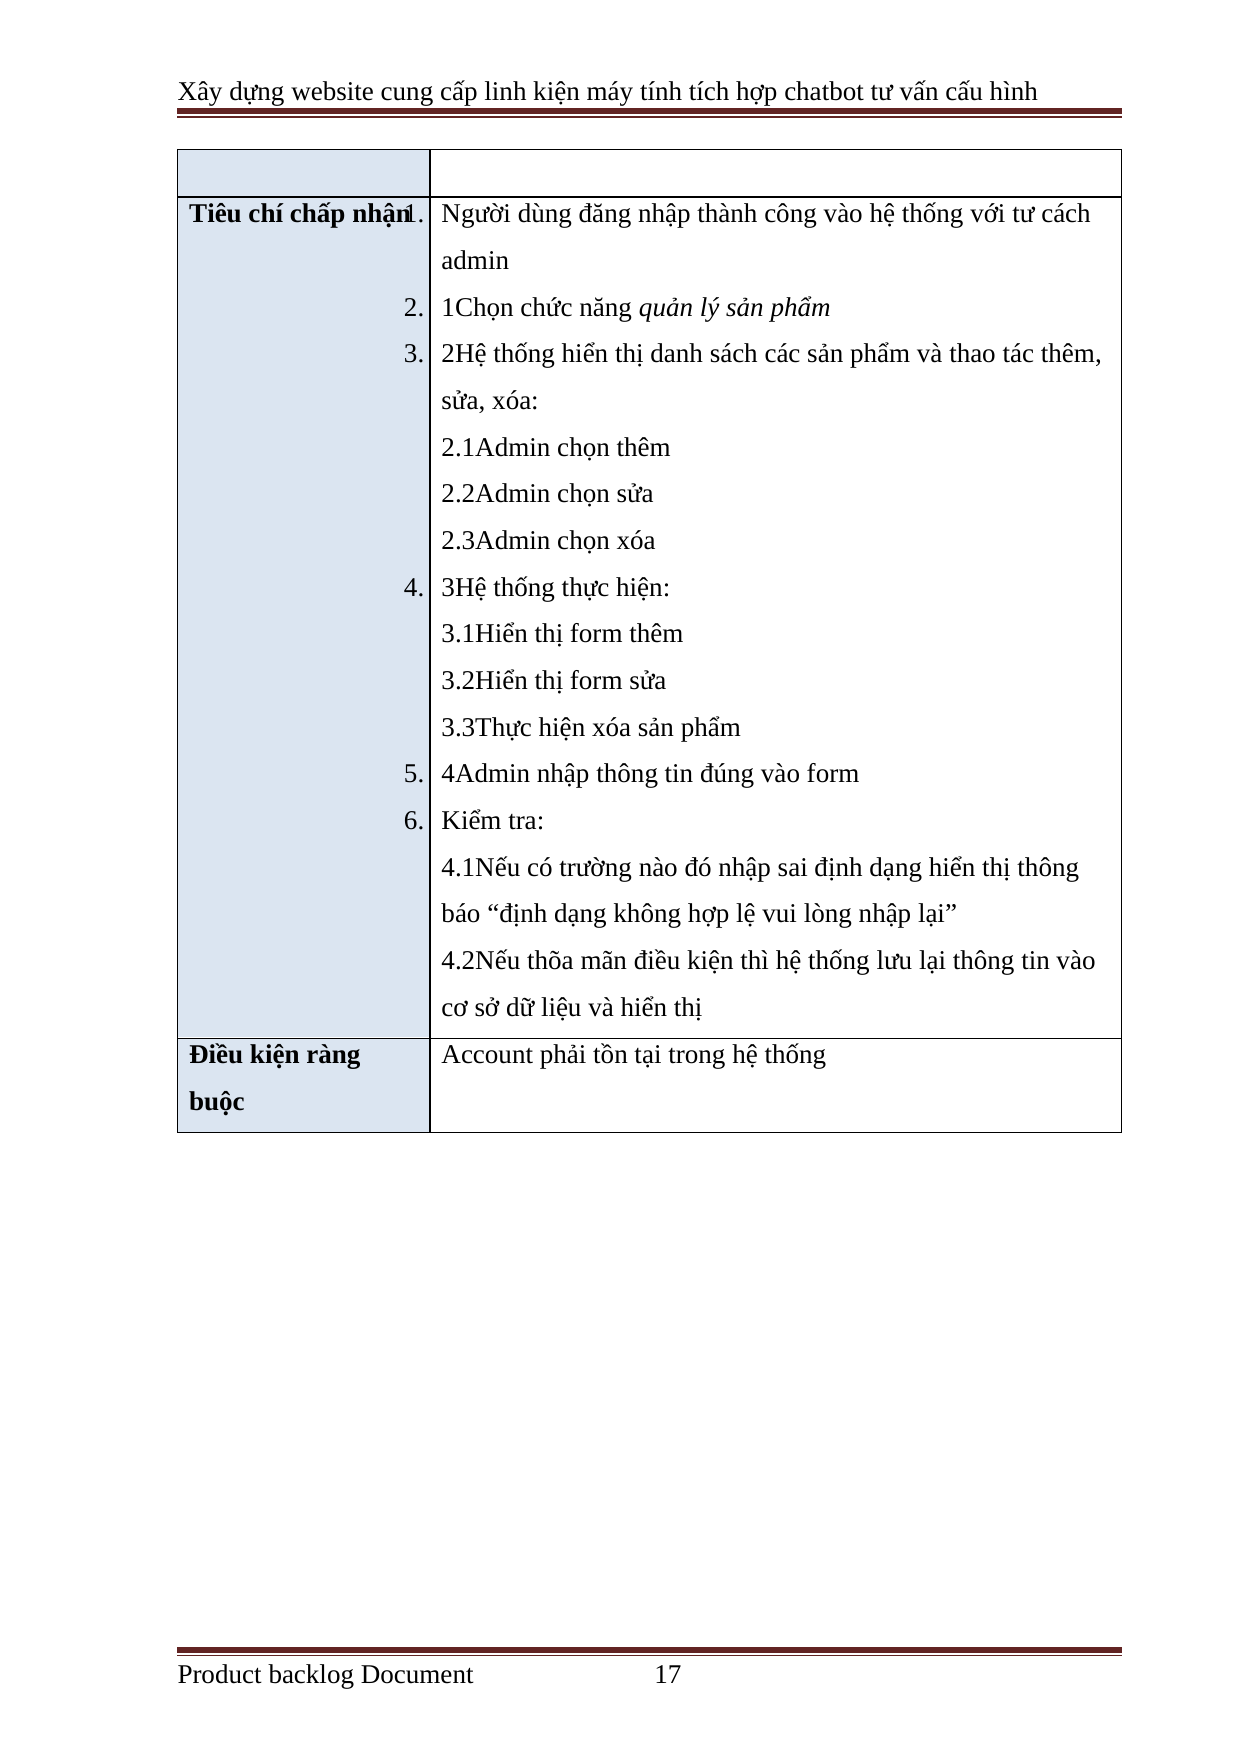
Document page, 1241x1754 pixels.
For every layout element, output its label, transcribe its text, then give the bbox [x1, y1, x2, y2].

table_cell Tiêu chí chấp nhận [178, 198, 429, 1037]
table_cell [431, 150, 1121, 196]
table_cell Người dùng đăng nhập thành công vào hệ thống với tư cách admin 1Chọn chức năng quản lý sản phẩm 2Hệ thống hiển thị danh sách các sản phẩm và thao tác thêm, sửa, xóa: 2.1Admin chọn thêm 2.2Admin chọn sửa 2.3Admin chọn xóa 3Hệ thống thực hiện: 3.1Hiển thị form thêm 3.2Hiển thị form sửa 3.3Thực hiện xóa sản phẩm 4Admin nhập thông tin đúng vào form Kiểm tra: 4.1Nếu có trường nào đó nhập sai định dạng hiển thị thông báo “định dạng không hợp lệ vui lòng nhập lại” 4.2Nếu thõa mãn điều kiện thì hệ thống lưu lại thông tin vào cơ sở dữ liệu và hiển thị [431, 198, 1121, 1037]
table_cell Account phải tồn tại trong hệ thống [431, 1039, 1121, 1132]
table_cell Miêu tả [178, 150, 429, 196]
table_cell Điều kiện ràng buộc [178, 1039, 429, 1132]
